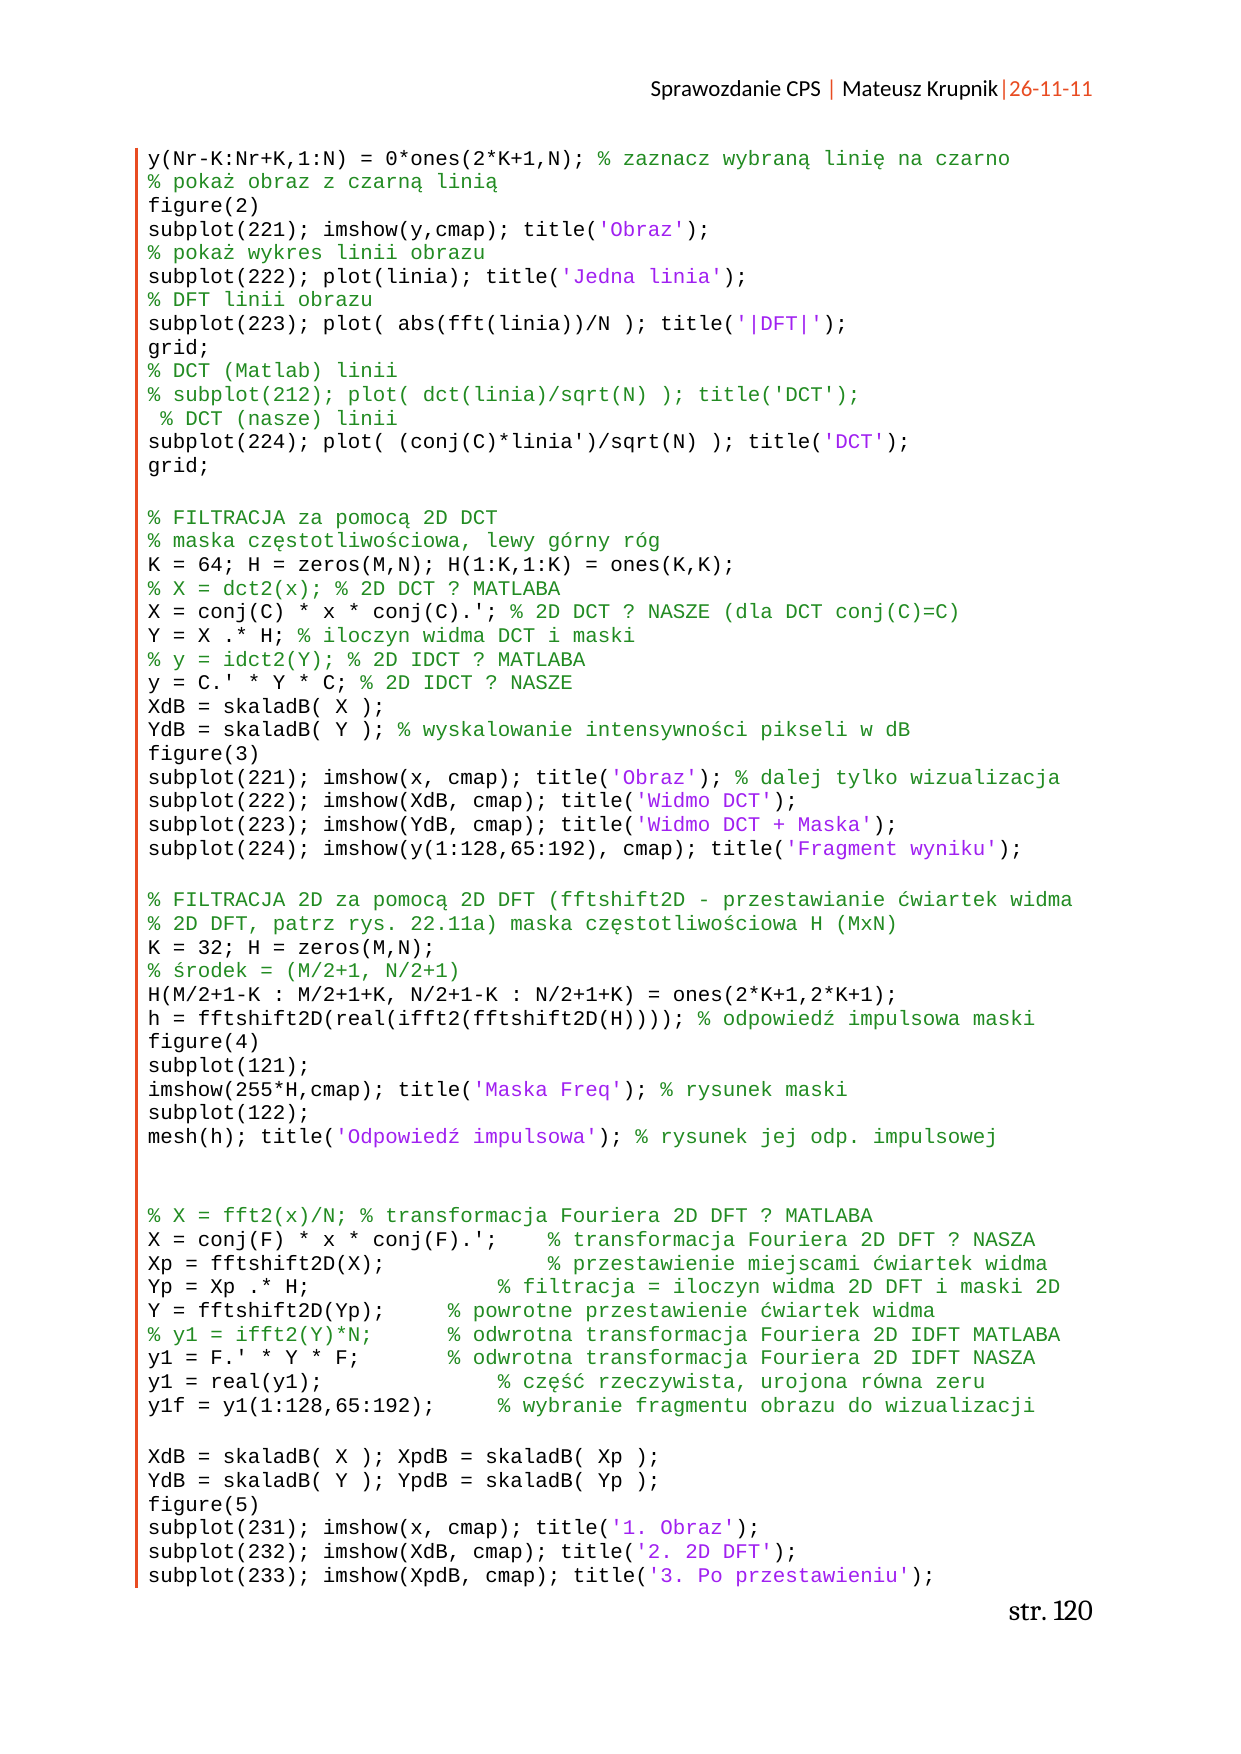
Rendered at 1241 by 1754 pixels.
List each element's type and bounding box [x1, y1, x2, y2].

table_header [138, 148, 1096, 1588]
